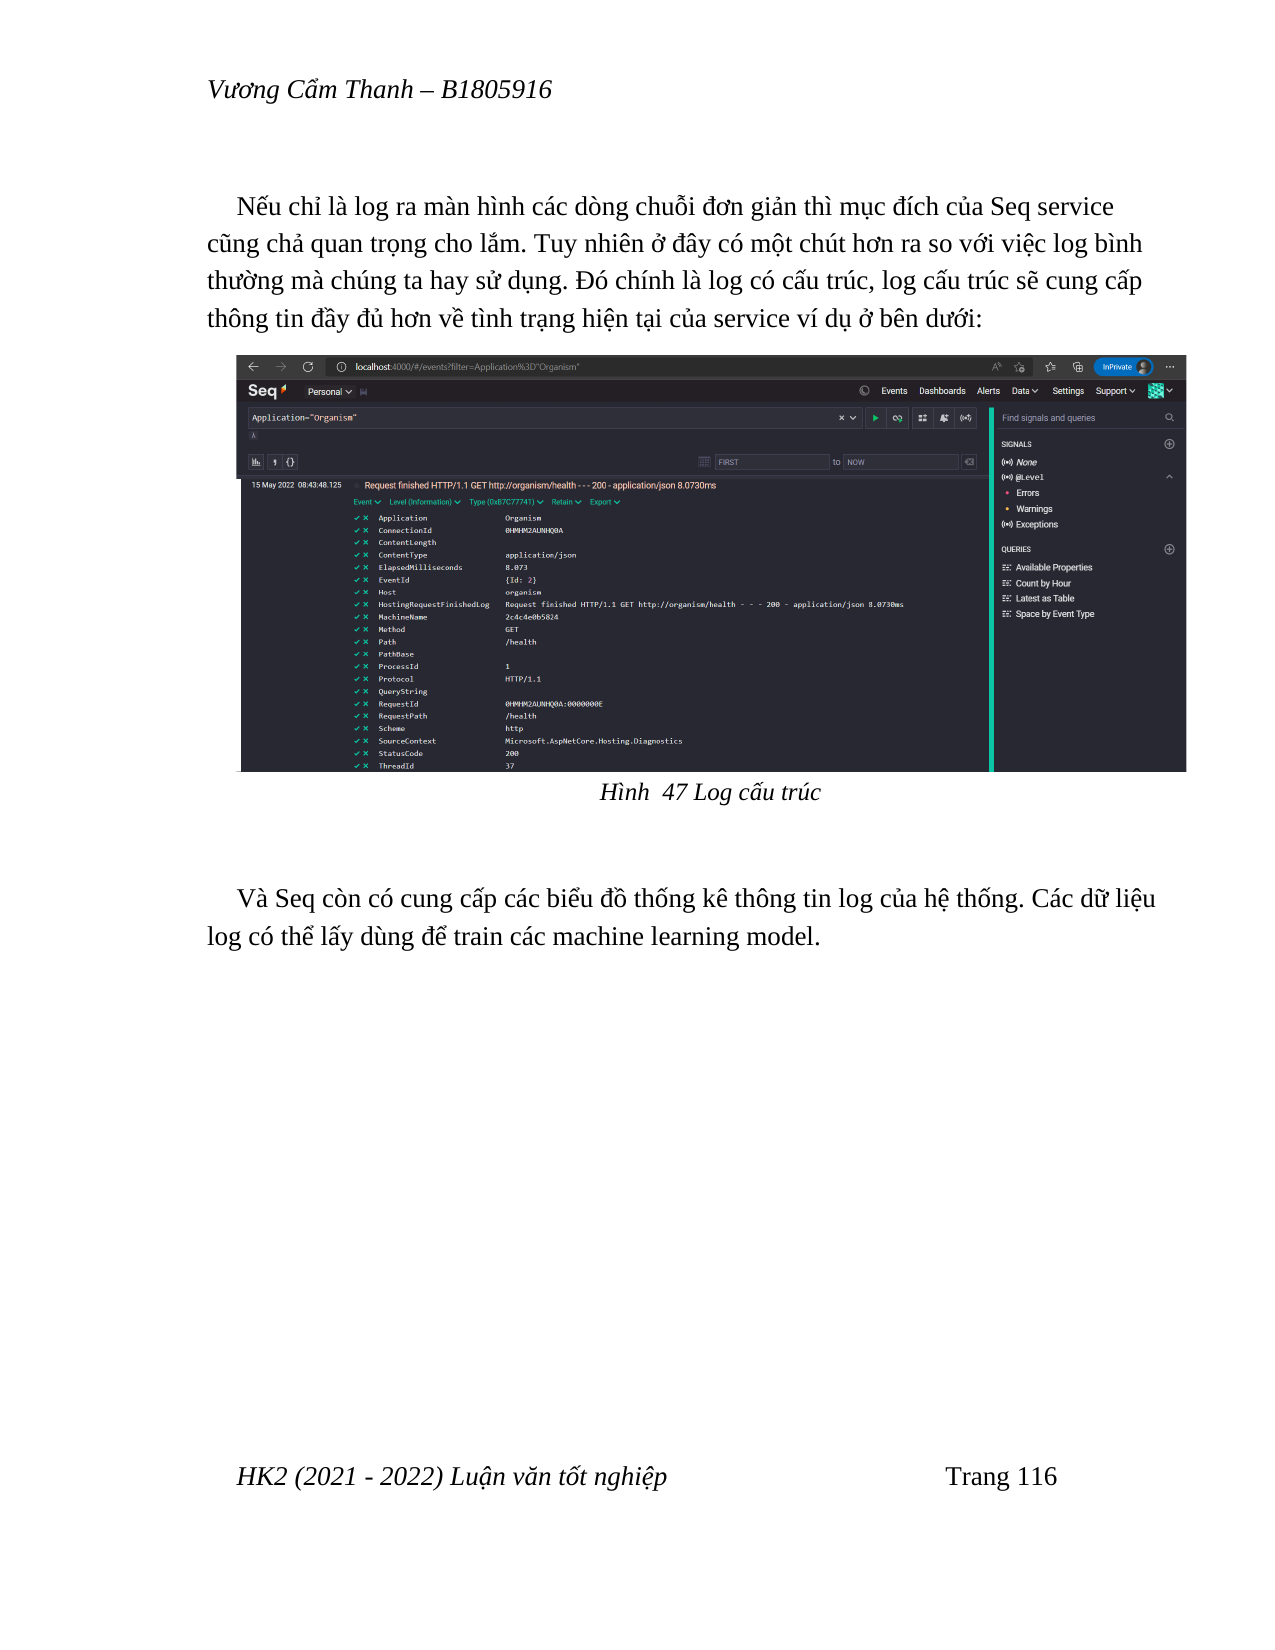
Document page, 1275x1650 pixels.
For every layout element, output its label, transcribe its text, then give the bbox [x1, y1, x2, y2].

text Và Seq còn có cung cấp các biểu đồ thống kê thông tin log của hệ thống. Các dữ liệu log có thể lấy dùng để train các machine learning model. [207, 883, 1157, 951]
picture [236, 355, 1187, 772]
text Nếu chỉ là log ra màn hình các dòng chuỗi đơn giản thì mục đích của Seq service cũng chả quan trọng cho lắm. Tuy nhiên ở đây có một chút hơn ra so với việc log bình thường mà chúng ta hay sử dụng. Đó chính là log có cấu trúc, log cấu trúc sẽ cung cấp thông tin đầy đủ hơn về tình trạng hiện tại của service ví dụ ở bên dưới: [207, 190, 1157, 333]
